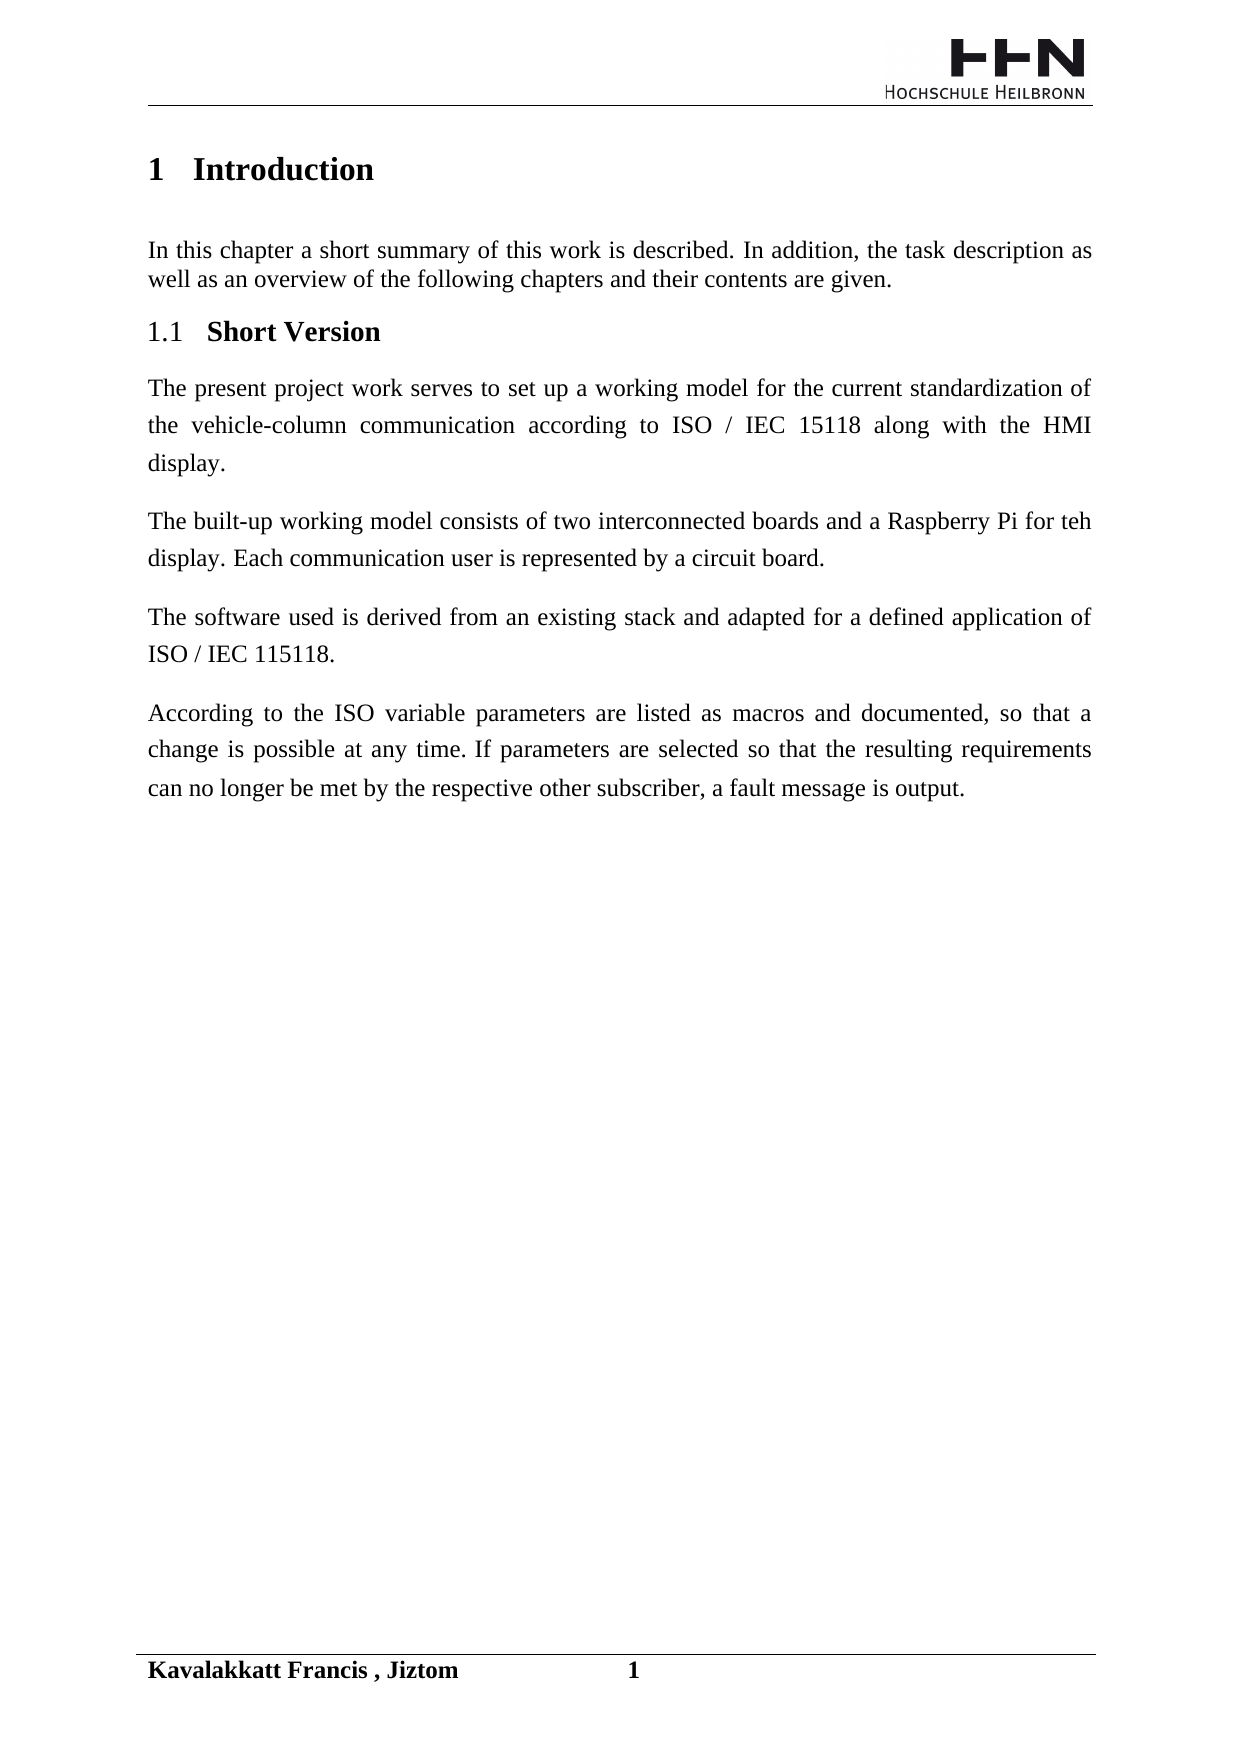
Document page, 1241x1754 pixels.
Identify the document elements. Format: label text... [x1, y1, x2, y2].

subtitle Short Version [147, 314, 1093, 347]
subtitle Introduction [148, 149, 1093, 187]
picture [885, 39, 1093, 105]
text According to the ISO variable parameters are listed as macros and documented, so that a change is possible at any time. If parameters are selected so that the resulting requirements can no longer be met by the respective other subscriber, a fault message is output. [148, 689, 1093, 801]
text In this chapter a short summary of this work is described. In addition, the task description as well as an overview of the following chapters and their contents are given. [148, 232, 1093, 293]
text The built-up working model consists of two interconnected boards and a Raspberry Pi for teh display. Each communication user is represented by a circuit board. [148, 497, 1093, 572]
text The present project work serves to set up a working model for the current standardization of the vehicle-column communication according to ISO / IEC 15118 along with the HMI display. [148, 364, 1093, 476]
text The software used is derived from an existing stack and adapted for a defined application of ISO / IEC 115118. [148, 593, 1093, 668]
